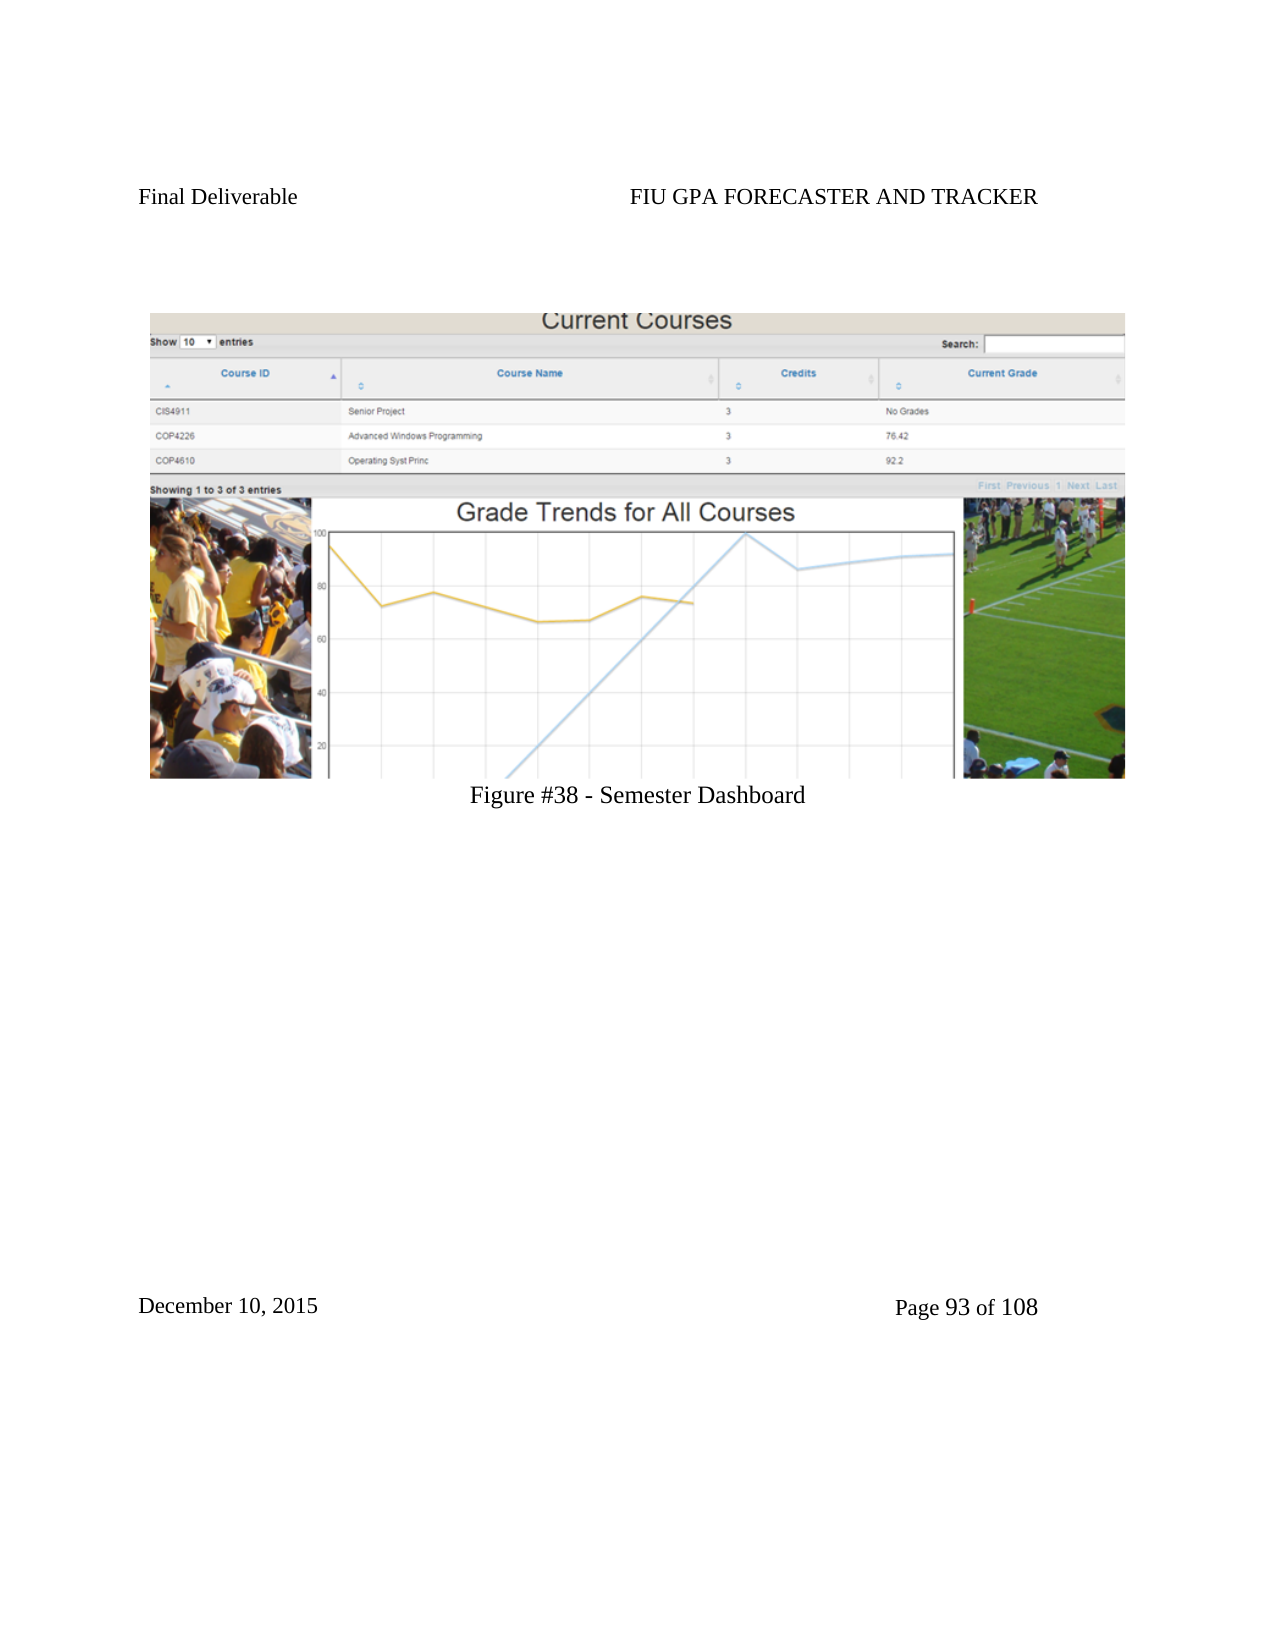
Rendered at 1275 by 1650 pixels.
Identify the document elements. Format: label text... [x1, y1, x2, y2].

text Figure #38 - Semester Dashboard [150, 780, 1125, 808]
picture [150, 313, 1125, 780]
